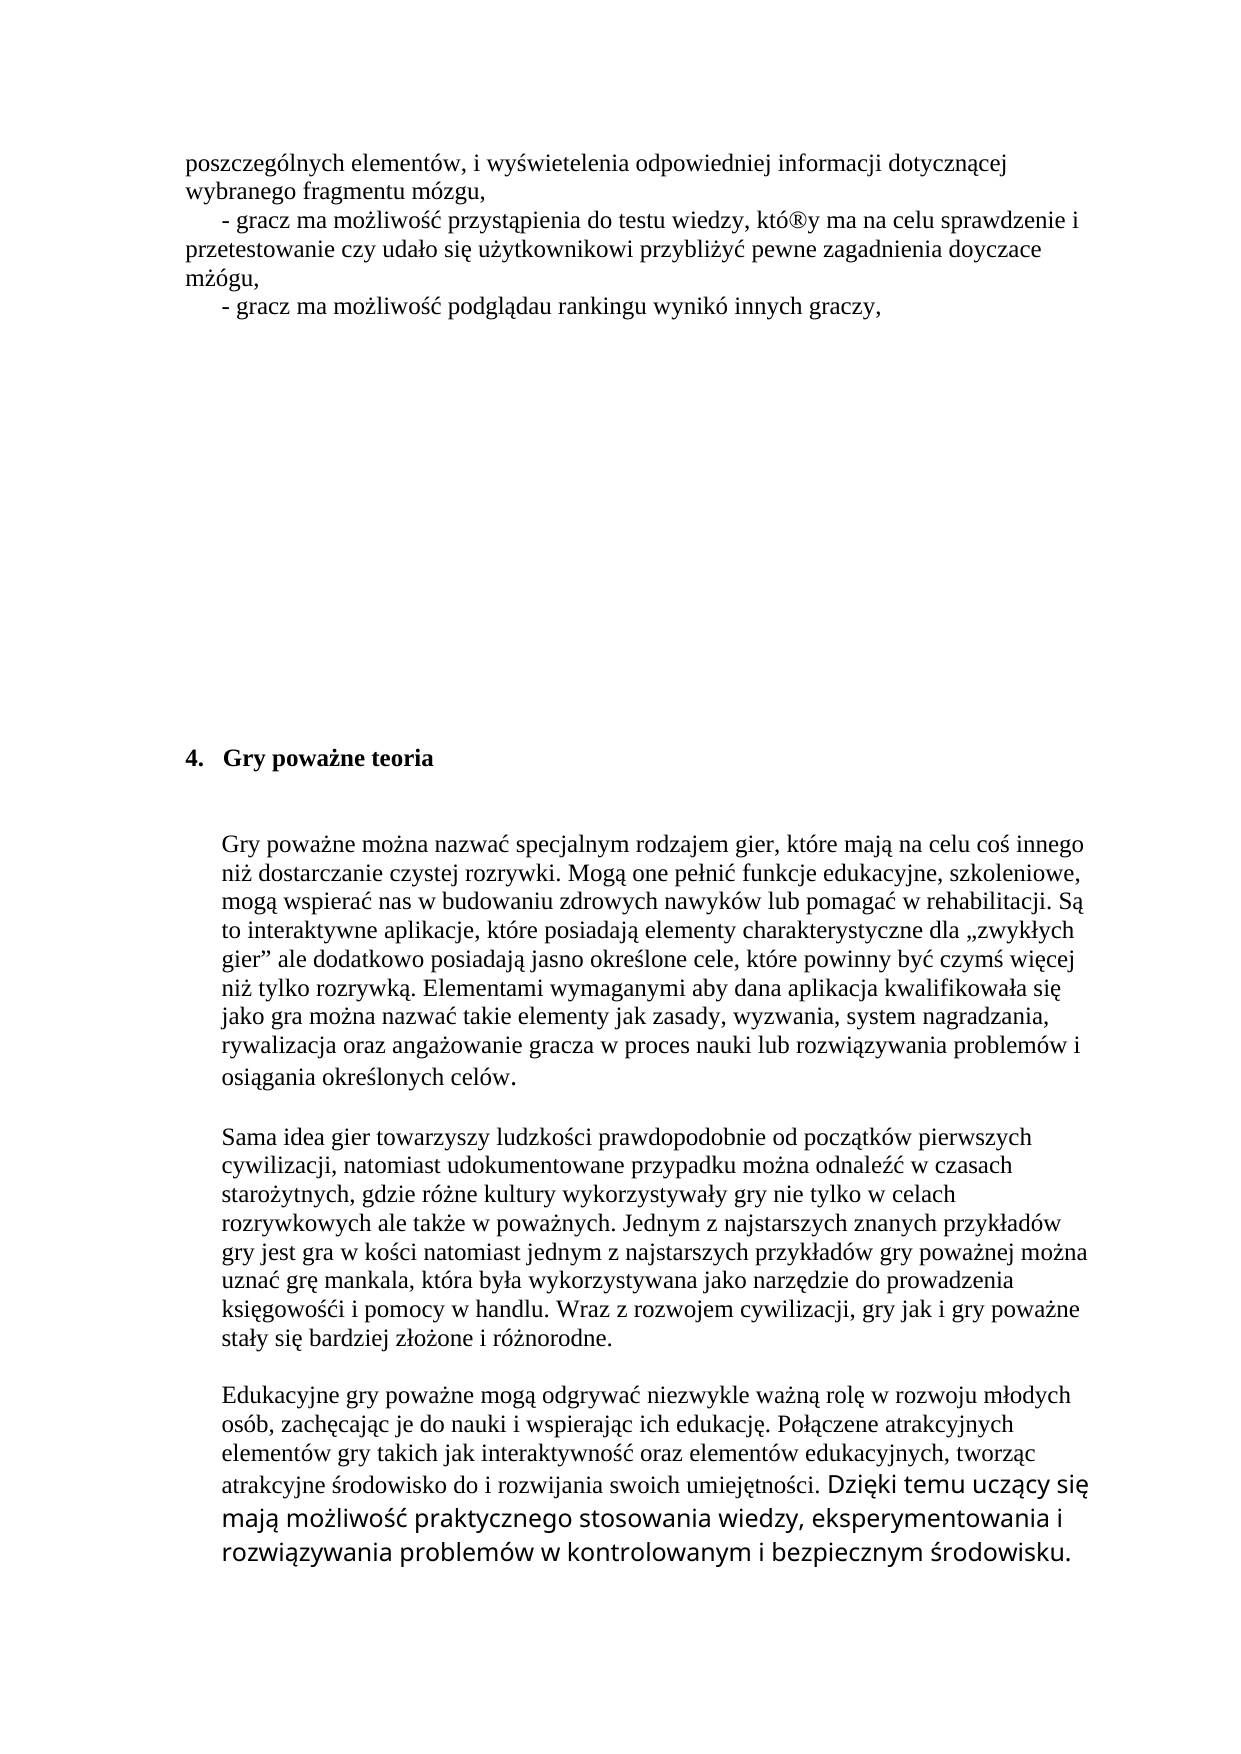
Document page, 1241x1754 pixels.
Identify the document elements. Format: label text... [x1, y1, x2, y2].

text Gry poważne można nazwać specjalnym rodzajem gier, które mają na celu coś innego niż dostarczanie czystej rozrywki. Mogą one pełnić funkcje edukacyjne, szkoleniowe, mogą wspierać nas w budowaniu zdrowych nawyków lub pomagać w rehabilitacji. Są to interaktywne aplikacje, które posiadają elementy charakterystyczne dla „zwykłych gier” ale dodatkowo posiadają jasno określone cele, które powinny być czymś więcej niż tylko rozrywką. Elementami wymaganymi aby dana aplikacja kwalifikowała się jako gra można nazwać takie elementy jak zasady, wyzwania, system nagradzania, rywalizacja oraz angażowanie gracza w proces nauki lub rozwiązywania problemów i osiągania określonych celów. [221, 829, 1093, 1093]
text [185, 148, 1093, 205]
text - gracz ma możliwość przystąpienia do testu wiedzy, któ®y ma na celu sprawdzenie i przetestowanie czy udało się użytkownikowi przybliżyć pewne zagadnienia doyczace mżógu, [185, 205, 1093, 291]
list Gry poważne teoria [185, 743, 1093, 771]
text - gracz ma możliwość podglądau rankingu wynikó innych graczy, [185, 291, 1093, 320]
text Sama idea gier towarzyszy ludzkości prawdopodobnie od początków pierwszych cywilizacji, natomiast udokumentowane przypadku można odnaleźć w czasach starożytnych, gdzie różne kultury wykorzystywały gry nie tylko w celach rozrywkowych ale także w poważnych. Jednym z najstarszych znanych przykładów gry jest gra w kości natomiast jednym z najstarszych przykładów gry poważnej można uznać grę mankala, która była wykorzystywana jako narzędzie do prowadzenia księgowośći i pomocy w handlu. Wraz z rozwojem cywilizacji, gry jak i gry poważne stały się bardziej złożone i różnorodne. [221, 1122, 1093, 1352]
text Edukacyjne gry poważne mogą odgrywać niezwykle ważną rolę w rozwoju młodych osób, zachęcając je do nauki i wspierając ich edukację. Połączene atrakcyjnych elementów gry takich jak interaktywność oraz elementów edukacyjnych, tworząc atrakcyjne środowisko do i rozwijania swoich umiejętności. Dzięki temu uczący się mają możliwość praktycznego stosowania wiedzy, eksperymentowania i rozwiązywania problemów w kontrolowanym i bezpiecznym środowisku. [221, 1381, 1093, 1569]
